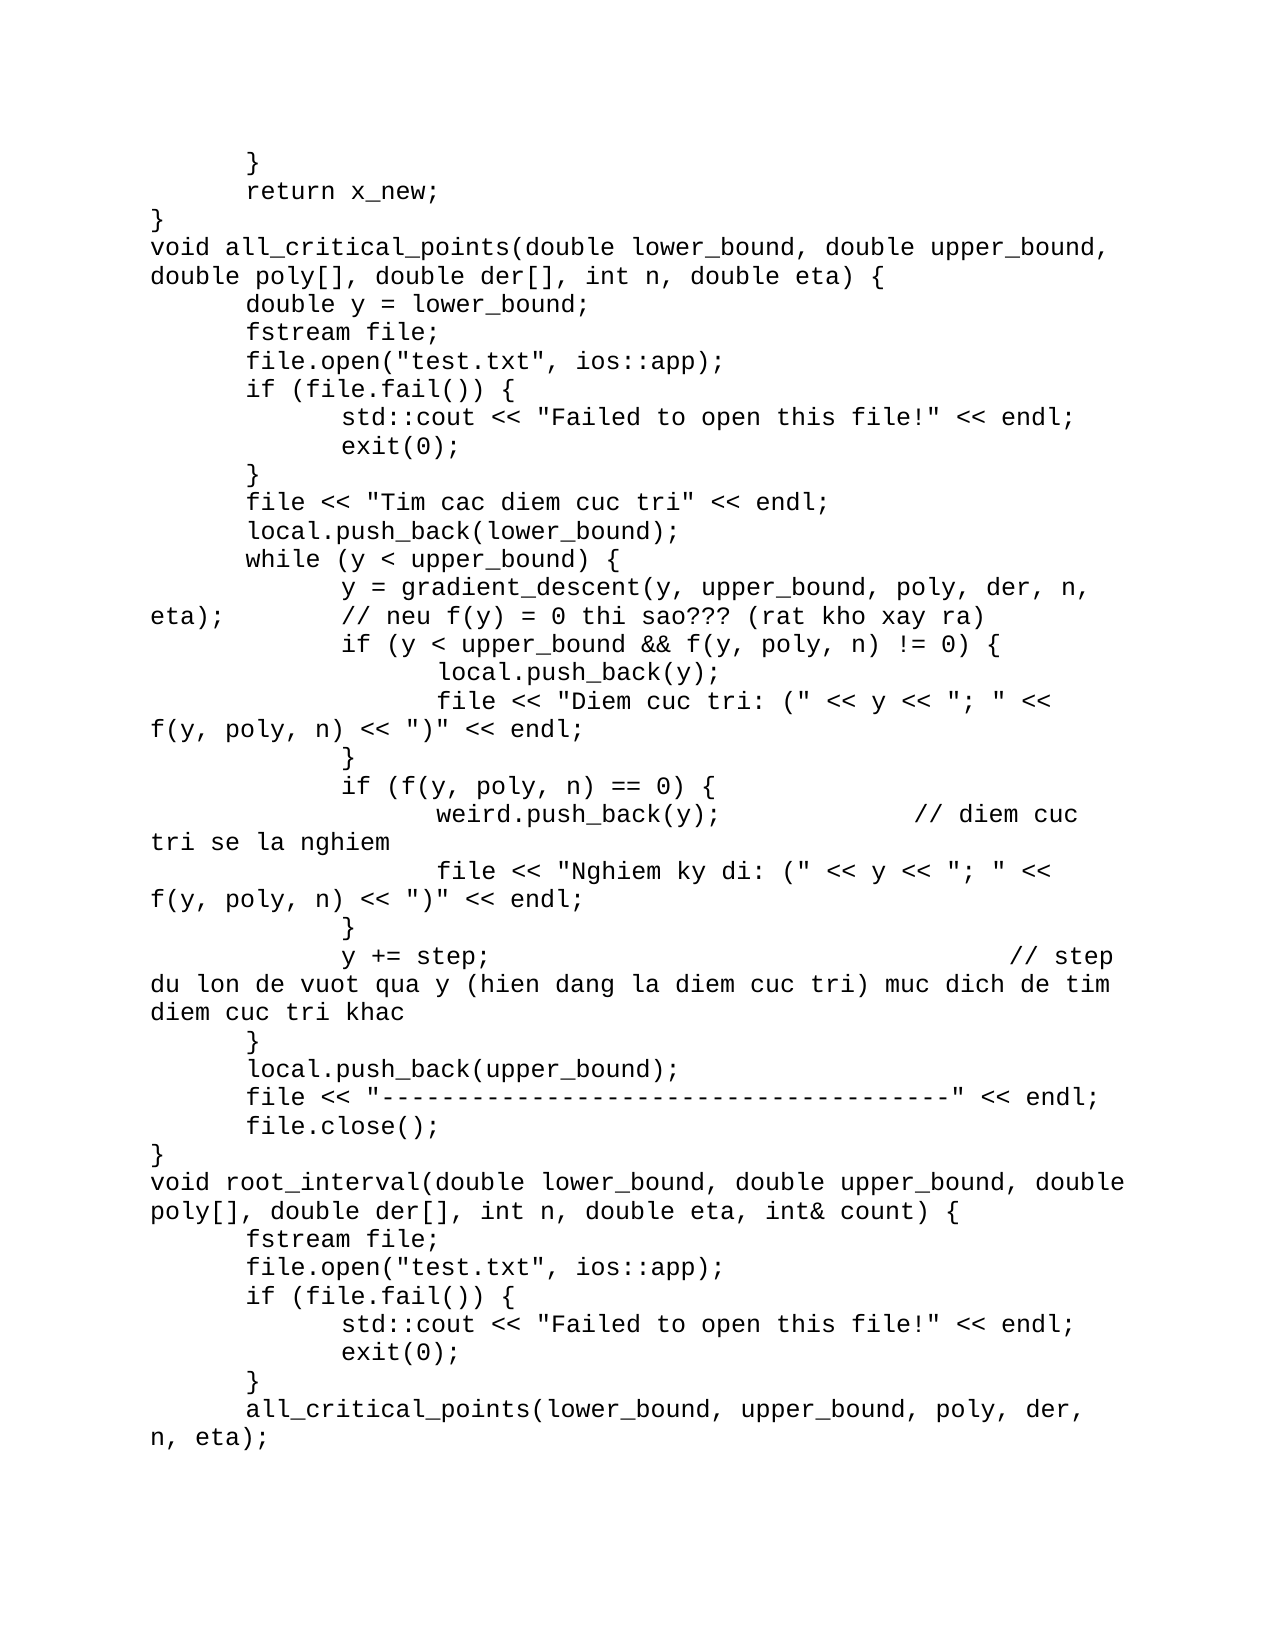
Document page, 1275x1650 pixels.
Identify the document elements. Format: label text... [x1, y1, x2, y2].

text file.close(); [150, 1113, 1125, 1142]
text } [150, 915, 1125, 943]
text file.open("test.txt", ios::app); [150, 1255, 1125, 1283]
text std::cout << "Failed to open this file!" << endl; [150, 1312, 1125, 1340]
text file << "Tim cac diem cuc tri" << endl; [150, 490, 1125, 518]
text local.push_back(y); [150, 660, 1125, 688]
text } [150, 1142, 1125, 1170]
text void root_interval(double lower_bound, double upper_bound, double poly[], double der[], int n, double eta, int& count) { [150, 1170, 1125, 1227]
text if (file.fail()) { [150, 377, 1125, 405]
text exit(0); [150, 1340, 1125, 1368]
text } [150, 150, 1125, 178]
text return x_new; [150, 178, 1125, 207]
text std::cout << "Failed to open this file!" << endl; [150, 405, 1125, 433]
text file << "Nghiem ky di: (" << y << "; " << f(y, poly, n) << ")" << endl; [150, 858, 1125, 915]
text } [150, 1368, 1125, 1397]
text if (f(y, poly, n) == 0) { [150, 773, 1125, 802]
text y += step; // step du lon de vuot qua y (hien dang la diem cuc tri) muc dich de tim diem cuc tri khac [150, 943, 1125, 1028]
text local.push_back(upper_bound); [150, 1057, 1125, 1085]
text if (file.fail()) { [150, 1283, 1125, 1312]
text } [150, 745, 1125, 773]
text } [150, 462, 1125, 490]
text void all_critical_points(double lower_bound, double upper_bound, double poly[], double der[], int n, double eta) { [150, 235, 1125, 292]
text file.open("test.txt", ios::app); [150, 348, 1125, 377]
text if (y < upper_bound && f(y, poly, n) != 0) { [150, 632, 1125, 660]
text file << "--------------------------------------" << endl; [150, 1085, 1125, 1113]
text weird.push_back(y); // diem cuc tri se la nghiem [150, 802, 1125, 858]
text double y = lower_bound; [150, 292, 1125, 320]
text fstream file; [150, 320, 1125, 348]
text y = gradient_descent(y, upper_bound, poly, der, n, eta); // neu f(y) = 0 thi sao??? (rat kho xay ra) [150, 575, 1125, 632]
text } [150, 1028, 1125, 1057]
text file << "Diem cuc tri: (" << y << "; " << f(y, poly, n) << ")" << endl; [150, 688, 1125, 745]
text all_critical_points(lower_bound, upper_bound, poly, der, n, eta); [150, 1397, 1125, 1453]
text } [150, 207, 1125, 235]
text while (y < upper_bound) { [150, 547, 1125, 575]
text fstream file; [150, 1227, 1125, 1255]
text exit(0); [150, 433, 1125, 462]
text local.push_back(lower_bound); [150, 518, 1125, 547]
